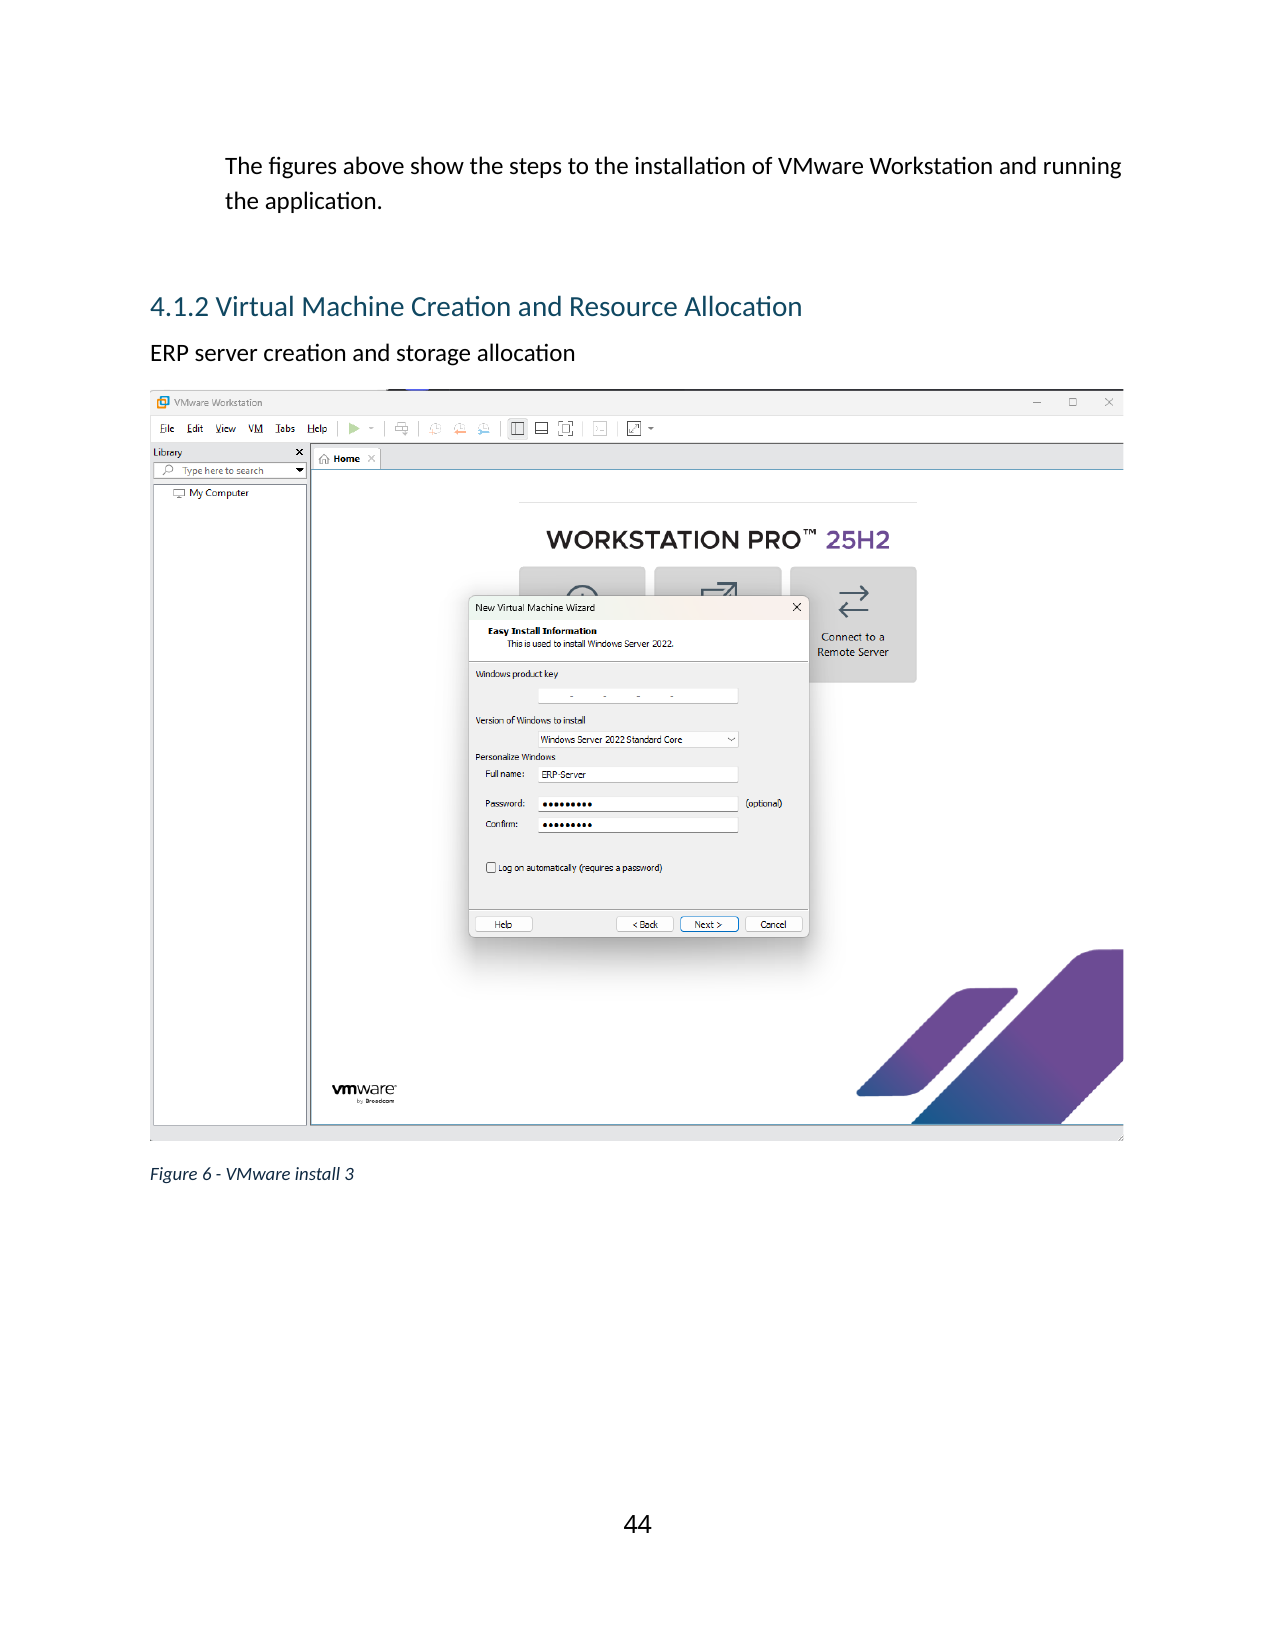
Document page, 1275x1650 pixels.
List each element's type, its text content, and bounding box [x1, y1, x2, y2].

picture [150, 389, 1124, 1141]
text Figure 6 - VMware install 3 [150, 1163, 1125, 1186]
text The figures above show the steps to the installation of VMware Workstation and running the application. [225, 150, 1125, 216]
text ERP server creation and storage allocation [150, 338, 1125, 368]
subtitle 4.1.2 Virtual Machine Creation and Resource Allocation [150, 288, 1125, 324]
